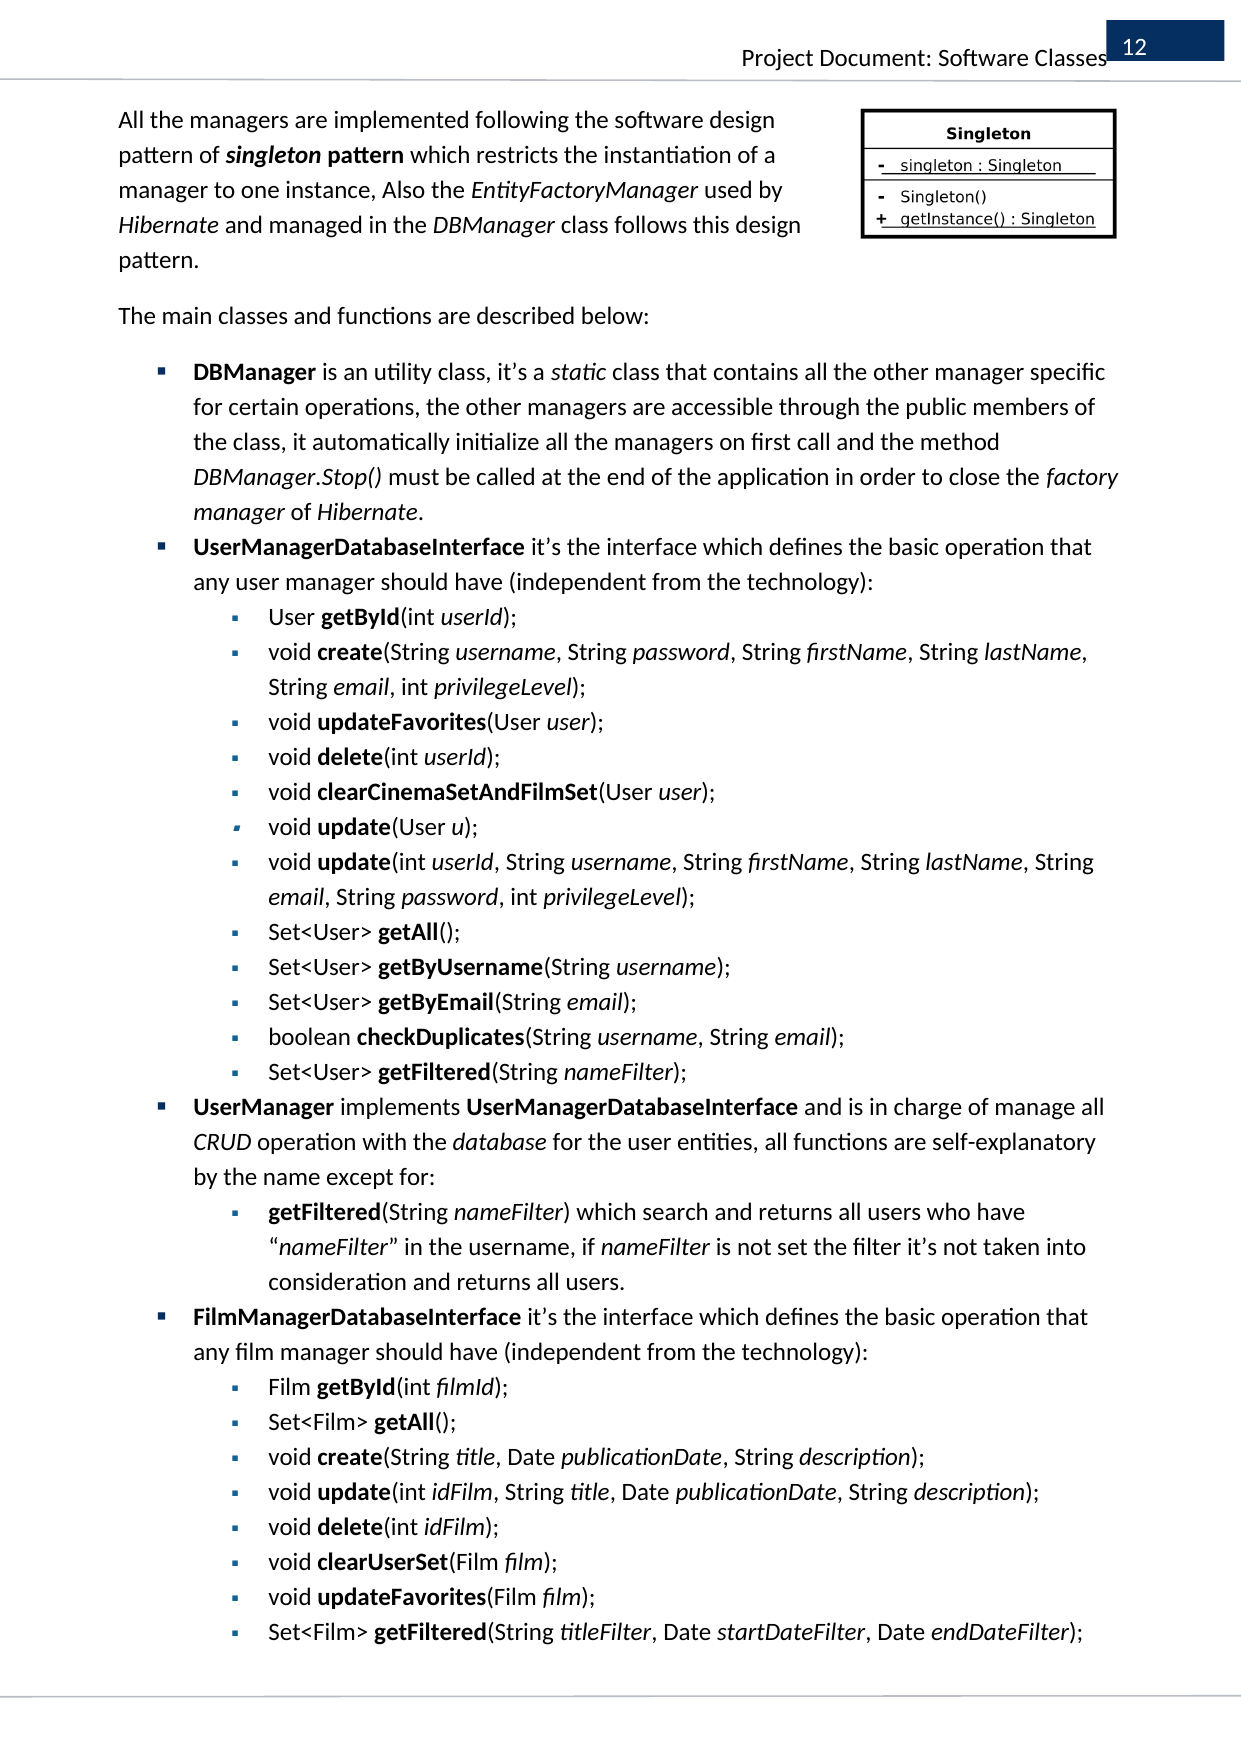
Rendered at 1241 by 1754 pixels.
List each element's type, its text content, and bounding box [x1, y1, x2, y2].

list Set<Film> getFiltered(String titleFilter, Date startDateFilter, Date endDateFilter); [231, 1616, 1122, 1646]
list DBManager is an utility class, it’s a static class that contains all the other manager specific for certain operations, the other managers are accessible through the public members of the class, it automatically initialize all the managers on first call and the method DBManager.Stop() must be called at the end of the application in order to close the factory manager of Hibernate. [156, 356, 1122, 526]
list Set<User> getByEmail(String email); [231, 986, 1122, 1016]
list UserManagerDatabaseInterface it’s the interface which defines the basic operation that any user manager should have (independent from the technology): [156, 531, 1122, 596]
list void clearCinemaSetAndFilmSet(User user); [231, 776, 1122, 806]
list Set<User> getFiltered(String nameFilter); [231, 1056, 1122, 1086]
list void updateFavorites(Film film); [231, 1581, 1122, 1611]
list void create(String username, String password, String firstName, String lastName, String email, int privilegeLevel); [231, 636, 1122, 701]
list Set<User> getByUsername(String username); [231, 951, 1122, 981]
list void clearUserSet(Film film); [231, 1546, 1122, 1576]
list User getById(int userId); [231, 601, 1122, 631]
picture [858, 104, 1123, 243]
list UserManager implements UserManagerDatabaseInterface and is in charge of manage all CRUD operation with the database for the user entities, all functions are self-explanatory by the name except for: [156, 1091, 1122, 1191]
text All the managers are implemented following the software design pattern of singleton pattern which restricts the instantiation of a manager to one instance, Also the EntityFactoryManager used by Hibernate and managed in the DBManager class follows this design pattern. [118, 104, 1122, 275]
list void update(int idFilm, String title, Date publicationDate, String description); [231, 1476, 1122, 1506]
list FilmManagerDatabaseInterface it’s the interface which defines the basic operation that any film manager should have (independent from the technology): [156, 1301, 1122, 1366]
list getFiltered(String nameFilter) which search and returns all users who have “nameFilter” in the username, if nameFilter is not set the filter it’s not taken into consideration and returns all users. [231, 1196, 1122, 1296]
list void delete(int idFilm); [231, 1511, 1122, 1541]
list Set<Film> getAll(); [231, 1406, 1122, 1436]
list void delete(int userId); [231, 741, 1122, 771]
list void update(int userId, String username, String firstName, String lastName, String email, String password, int privilegeLevel); [231, 846, 1122, 911]
list Film getById(int filmId); [231, 1371, 1122, 1401]
list void update(User u); [231, 811, 1122, 841]
list boolean checkDuplicates(String username, String email); [231, 1021, 1122, 1051]
list void create(String title, Date publicationDate, String description); [231, 1441, 1122, 1471]
list Set<User> getAll(); [231, 916, 1122, 946]
text The main classes and functions are described below: [118, 300, 1122, 331]
list void updateFavorites(User user); [231, 706, 1122, 736]
